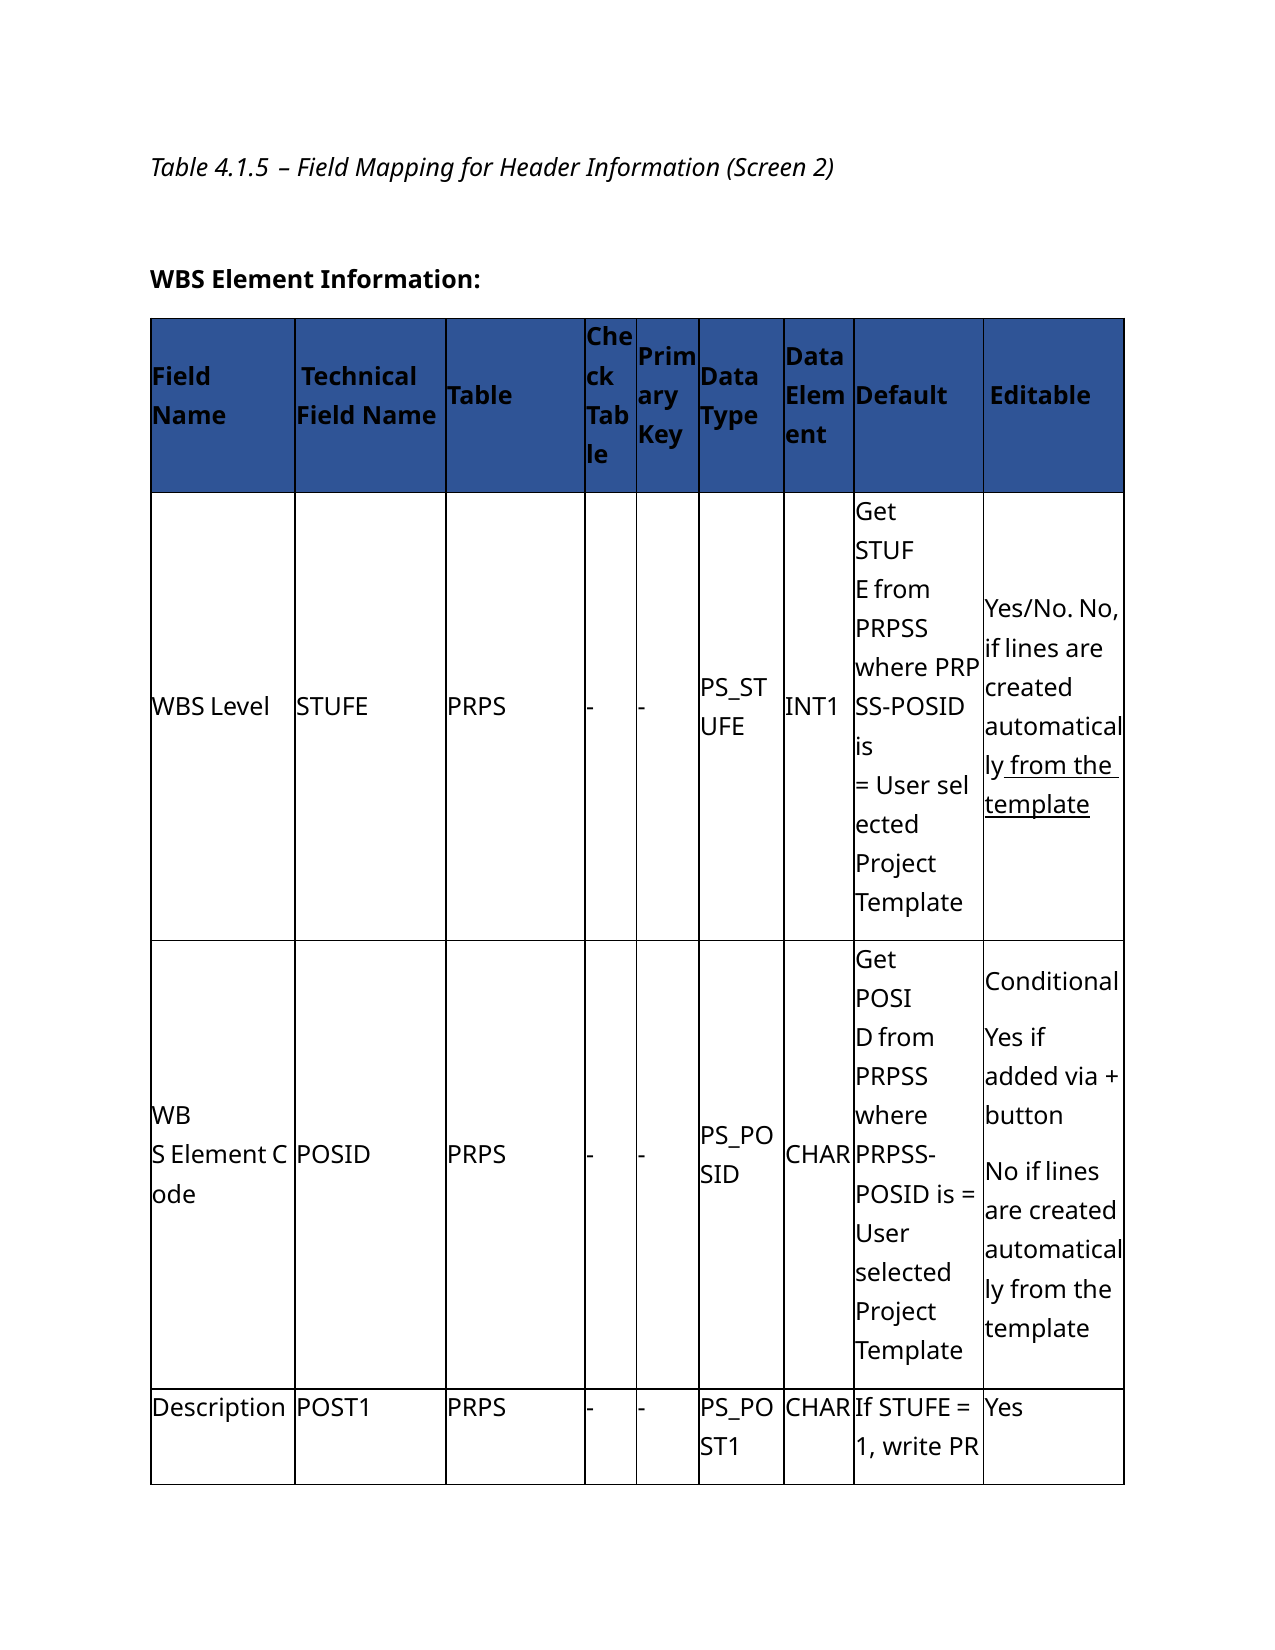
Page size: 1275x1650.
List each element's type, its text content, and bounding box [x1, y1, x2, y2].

table_cell - [637, 1390, 698, 1484]
table_header Data Element [785, 319, 853, 492]
table_cell POSID [296, 941, 445, 1388]
table_header Field Name​ [152, 319, 294, 492]
table_cell PS_POSID [700, 941, 783, 1388]
table_header Editable​ [984, 319, 1123, 492]
table_header Check Table [586, 319, 636, 492]
table_header Primary Key [637, 319, 698, 492]
table_header Technical Field Name [296, 319, 445, 492]
table_cell - [586, 493, 636, 940]
table_cell - [637, 493, 698, 940]
table_cell PS_STUFE [700, 493, 783, 940]
table_cell - [586, 1390, 636, 1484]
table_cell Yes/No. No, if lines are created automatically from the template [984, 493, 1123, 940]
table_cell POST1 [296, 1390, 445, 1484]
table_header Data Type [700, 319, 783, 492]
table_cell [855, 1390, 983, 1484]
table_cell WBS Element Code​ [152, 941, 294, 1388]
table_cell - [586, 941, 636, 1388]
text Table 4.1.5 – Field Mapping for Header Information (Screen 2) [150, 150, 1125, 184]
table_header Default [855, 319, 983, 492]
table_cell Yes​ [984, 1390, 1123, 1484]
text WBS Element Information: [150, 262, 1125, 296]
table_cell - [637, 941, 698, 1388]
table_cell INT1 [785, 493, 853, 940]
table_cell Description​ [152, 1390, 294, 1484]
table_cell Get POSID from PRPSS where PRPSS-POSID is = User selected Project Template [855, 941, 983, 1388]
table_header Table [447, 319, 584, 492]
table_cell PS_POST1 [700, 1390, 783, 1484]
table_cell PRPS [447, 941, 584, 1388]
table_cell CHAR [785, 941, 853, 1388]
table_cell CHAR [785, 1390, 853, 1484]
table_cell PRPS [447, 1390, 584, 1484]
table_cell STUFE [296, 493, 445, 940]
table_cell Get STUFE from PRPSS where PRPSS-POSID is = User selected Project Template [855, 493, 983, 940]
table_cell WBS Level​ [152, 493, 294, 940]
table_cell Conditional Yes if added via + button​ No if lines are created automatically from the template [984, 941, 1123, 1388]
table_cell PRPS [447, 493, 584, 940]
